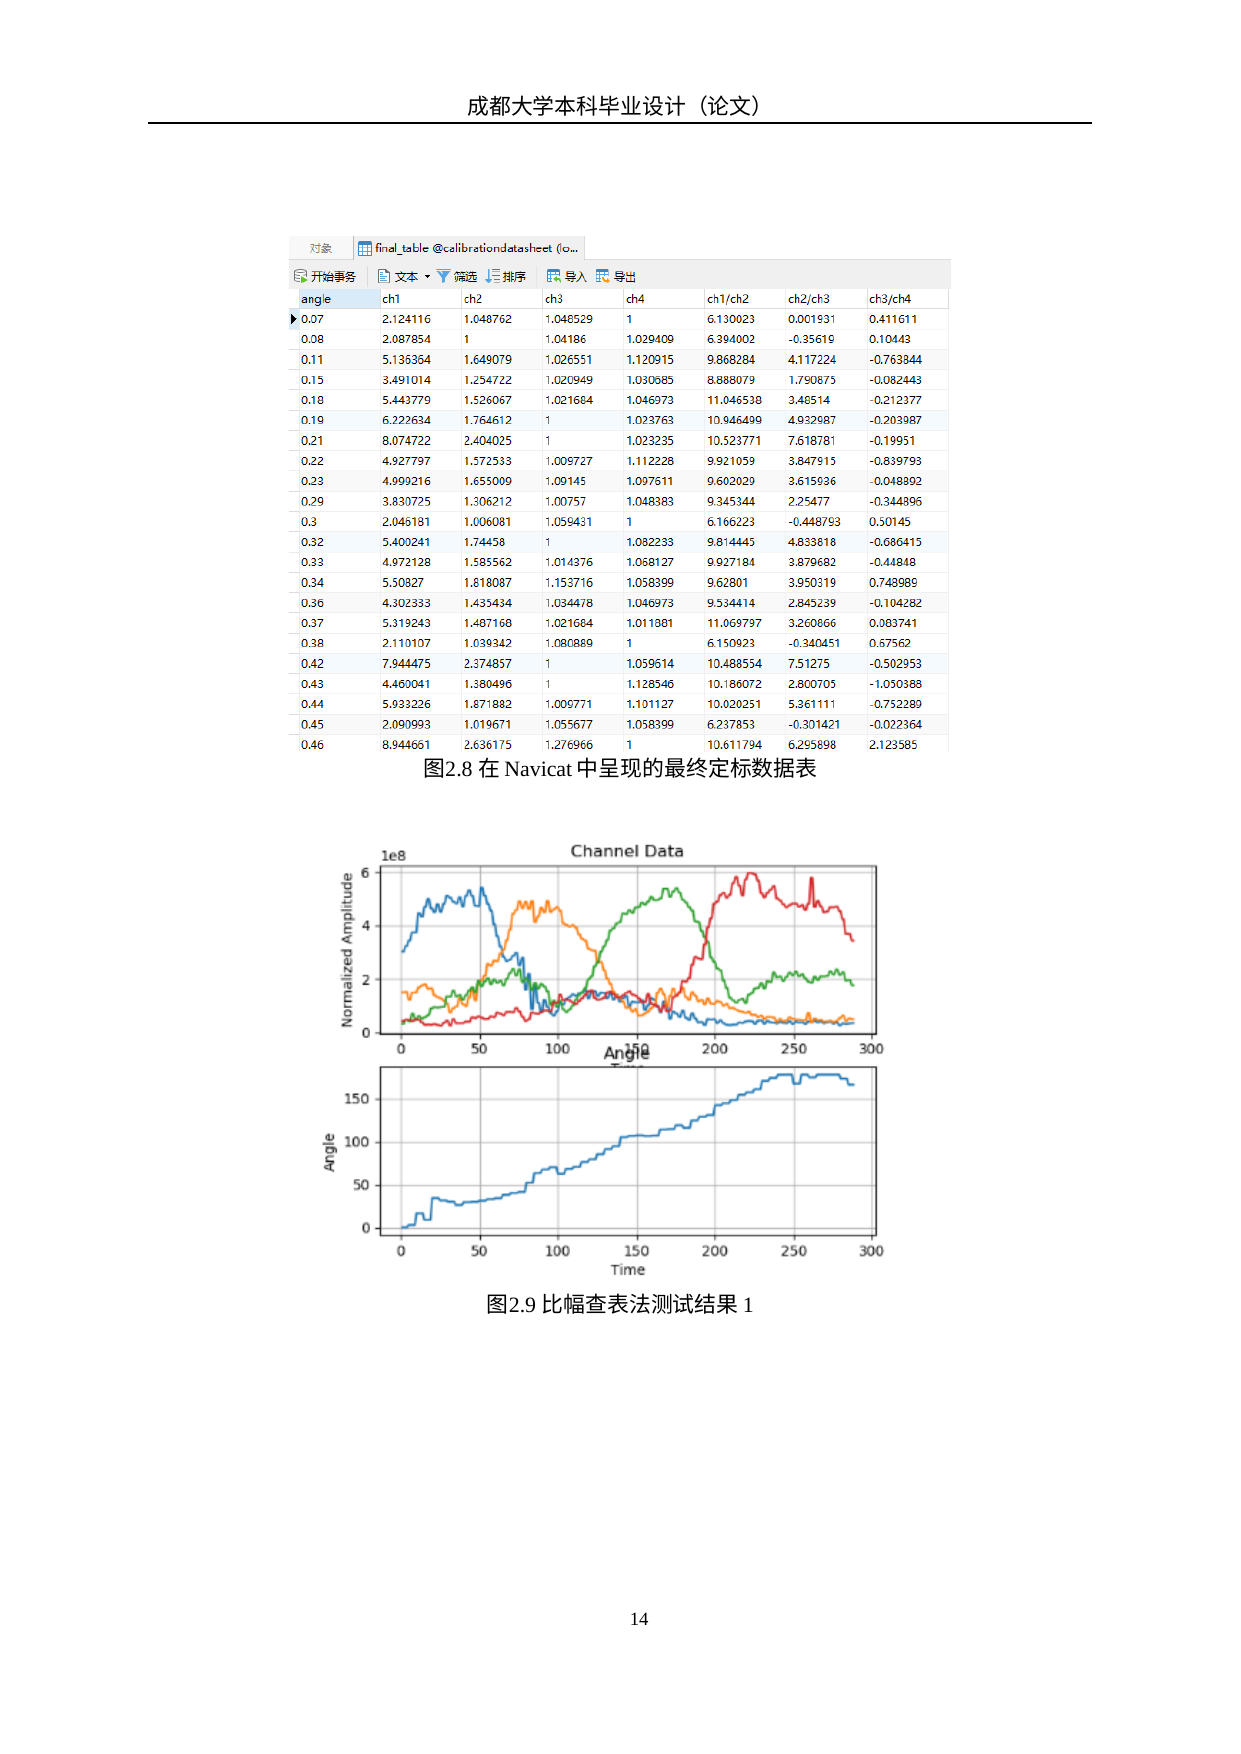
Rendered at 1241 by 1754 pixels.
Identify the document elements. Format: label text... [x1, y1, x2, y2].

text 图2.9 比幅查表法测试结果1 [148, 1287, 1092, 1319]
picture [288, 236, 952, 752]
text 图2.8 在Navicat中呈现的最终定标数据表 [148, 751, 1092, 783]
picture [300, 808, 940, 1288]
